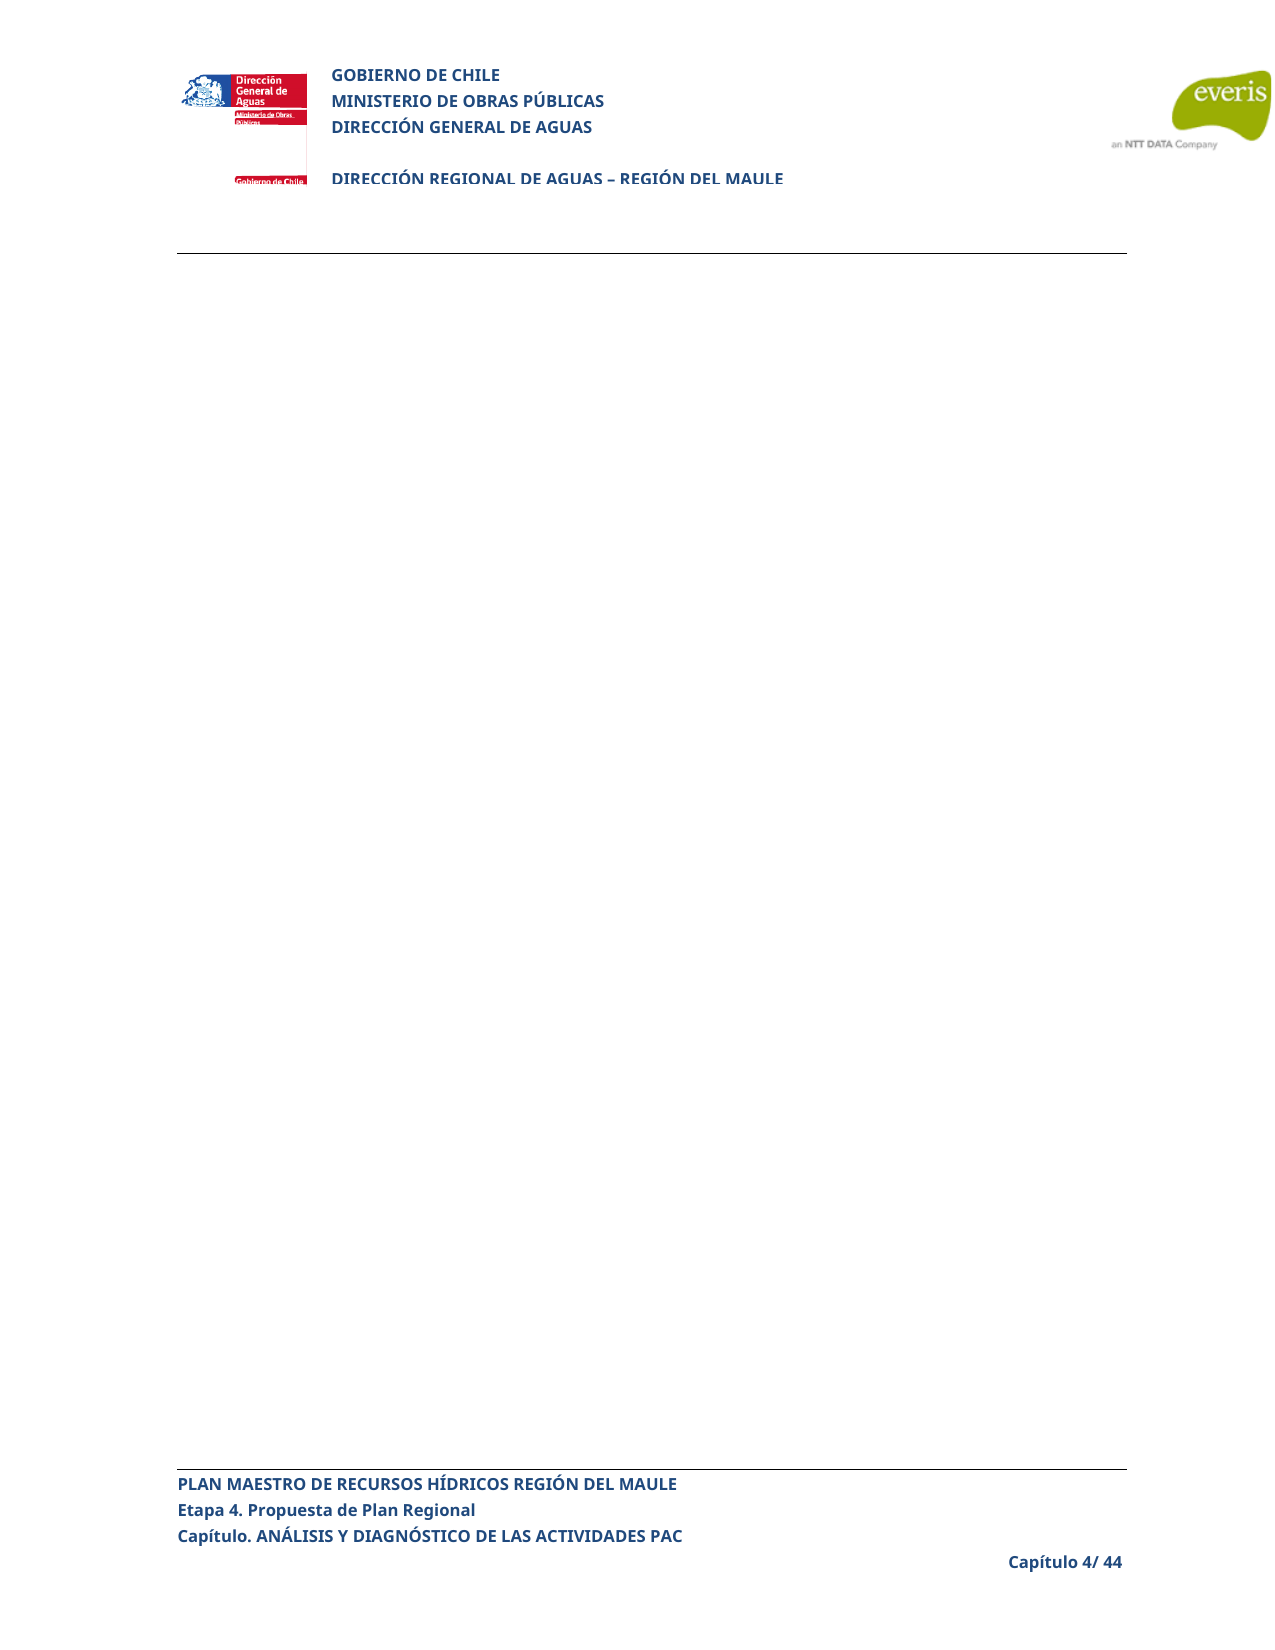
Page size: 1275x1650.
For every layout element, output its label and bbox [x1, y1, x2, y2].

picture [1109, 62, 1272, 153]
